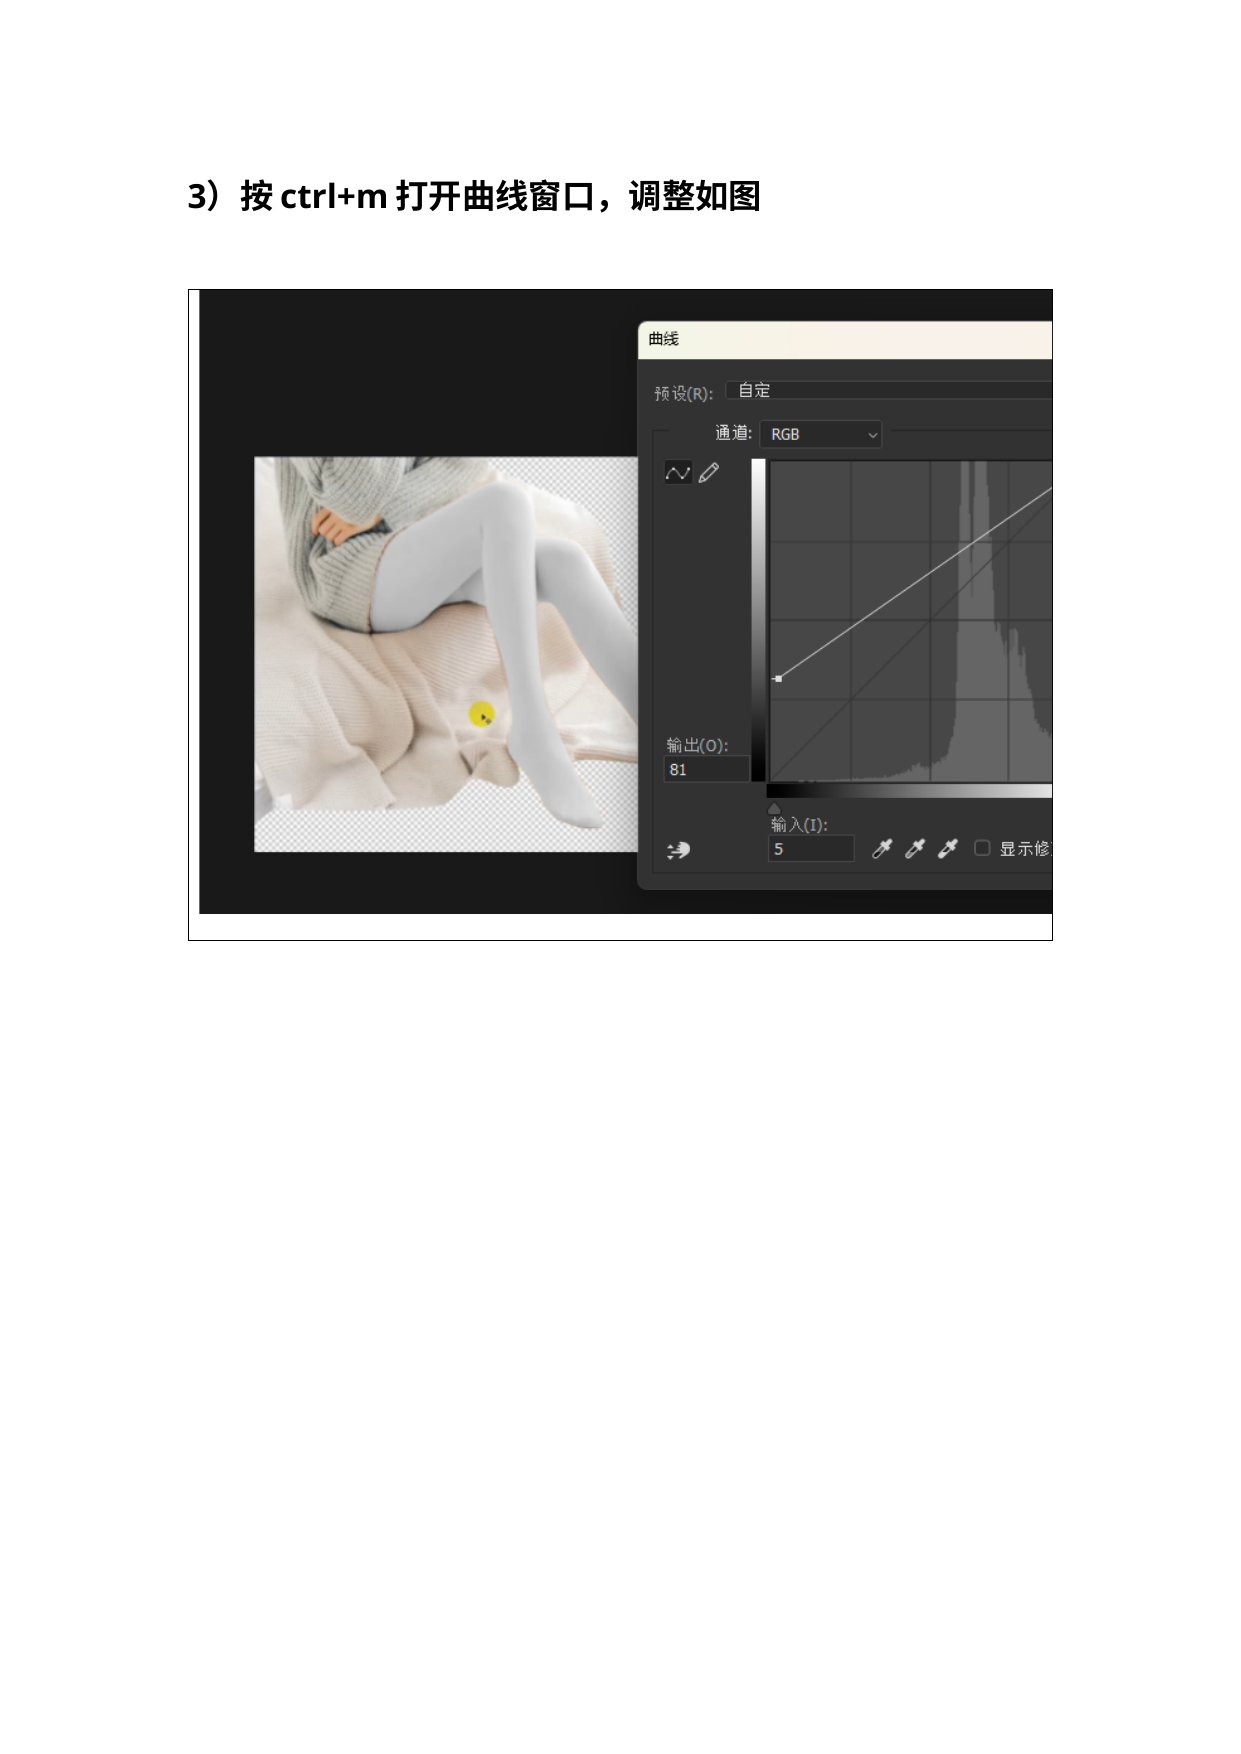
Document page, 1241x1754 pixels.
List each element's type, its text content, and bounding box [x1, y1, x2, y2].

table_header [189, 290, 1052, 940]
picture [199, 290, 1053, 914]
subtitle 3）按ctrl+m打开曲线窗口，调整如图 [187, 162, 1053, 227]
